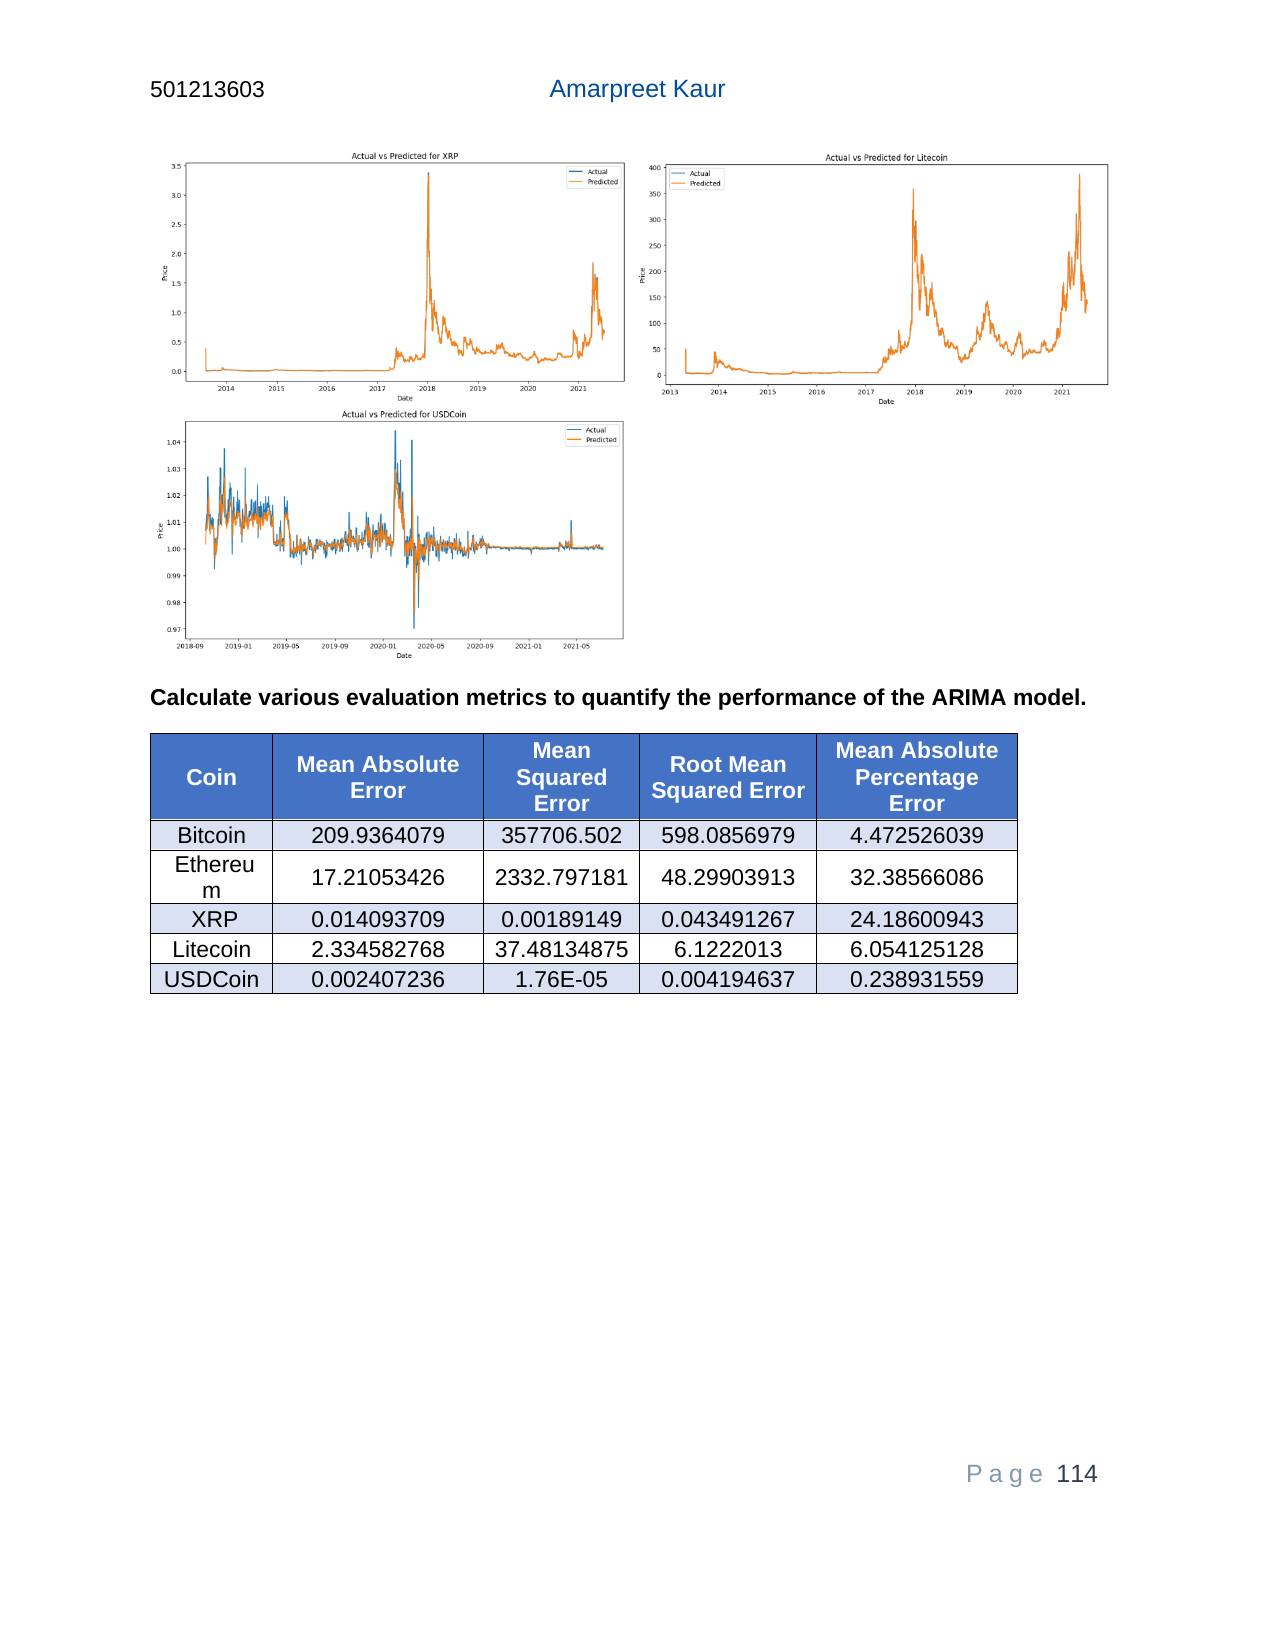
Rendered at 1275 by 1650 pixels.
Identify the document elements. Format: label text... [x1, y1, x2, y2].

picture [150, 408, 630, 661]
table_cell 32.38566086 [817, 851, 1017, 903]
table_cell XRP [151, 904, 272, 933]
table_cell 598.0856979 [640, 821, 816, 849]
table_cell Bitcoin [151, 821, 272, 849]
table_cell 0.043491267 [640, 904, 816, 933]
table_cell 24.18600943 [817, 904, 1017, 933]
table_cell 6.1222013 [640, 934, 816, 963]
table_cell 1.76E-05 [484, 964, 639, 993]
table_cell 17.21053426 [273, 851, 483, 903]
table_cell 357706.502 [484, 821, 639, 849]
table_cell USDCoin [151, 964, 272, 993]
text Calculate various evaluation metrics to quantify the performance of the ARIMA model. [150, 684, 1125, 710]
table_header Mean Squared Error [484, 734, 639, 819]
table_header Root Mean Squared Error [640, 734, 816, 819]
table_cell Litecoin [151, 934, 272, 963]
table_header Coin [151, 734, 272, 819]
table_cell 0.238931559 [817, 964, 1017, 993]
table_cell 209.9364079 [273, 821, 483, 849]
table_cell 48.29903913 [640, 851, 816, 903]
table_cell 0.002407236 [273, 964, 483, 993]
table_cell 2.334582768 [273, 934, 483, 963]
picture [150, 147, 1119, 407]
table_header Mean Absolute Error [273, 734, 483, 819]
table_cell 6.054125128 [817, 934, 1017, 963]
table_cell Ethereum [151, 851, 272, 903]
table_cell 0.014093709 [273, 904, 483, 933]
table_cell 4.472526039 [817, 821, 1017, 849]
table_cell 0.004194637 [640, 964, 816, 993]
table_cell 0.00189149 [484, 904, 639, 933]
table_header Mean Absolute Percentage Error [817, 734, 1017, 819]
table_cell 2332.797181 [484, 851, 639, 903]
table_cell 37.48134875 [484, 934, 639, 963]
